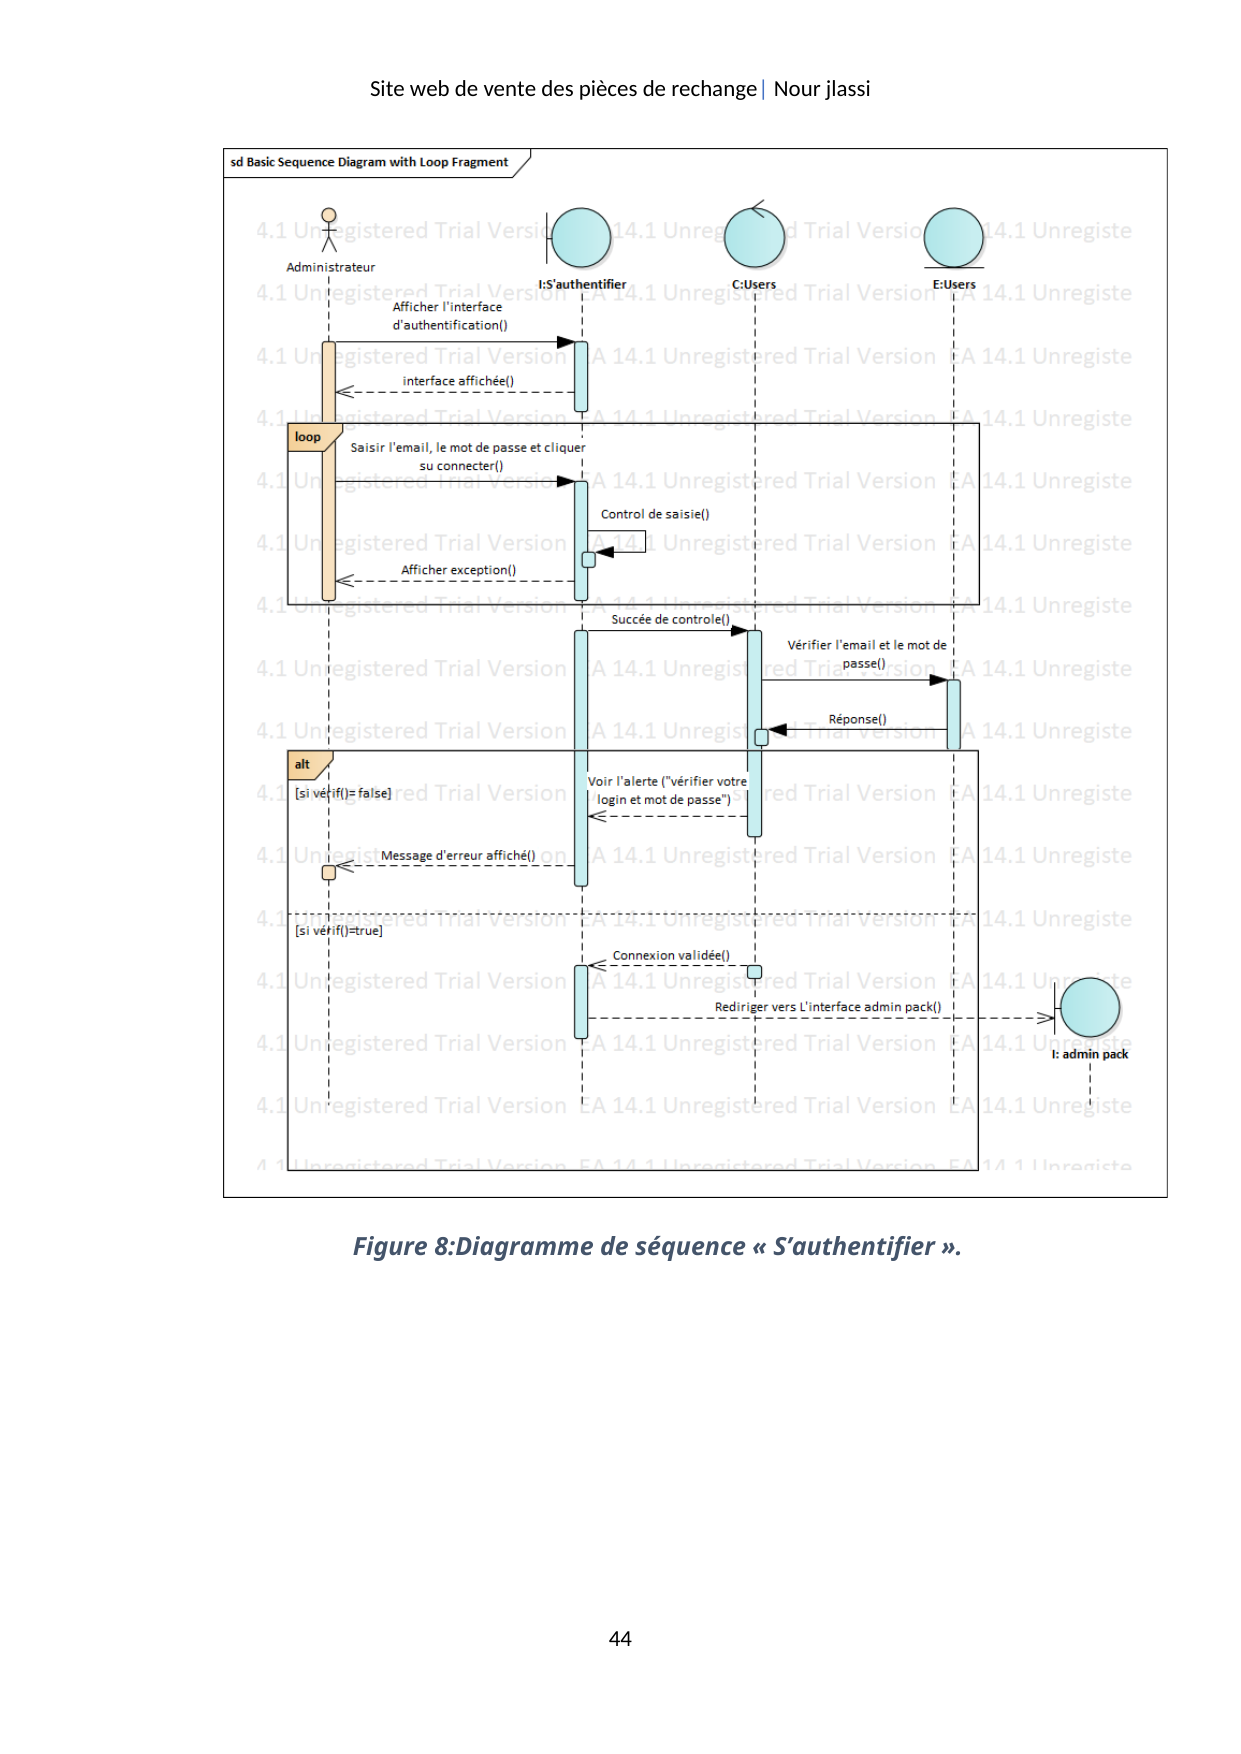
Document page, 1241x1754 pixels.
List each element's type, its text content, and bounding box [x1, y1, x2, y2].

text Figure 8:Diagramme de séquence « S’authentifier ». [223, 1228, 1092, 1262]
picture [222, 147, 1168, 1198]
